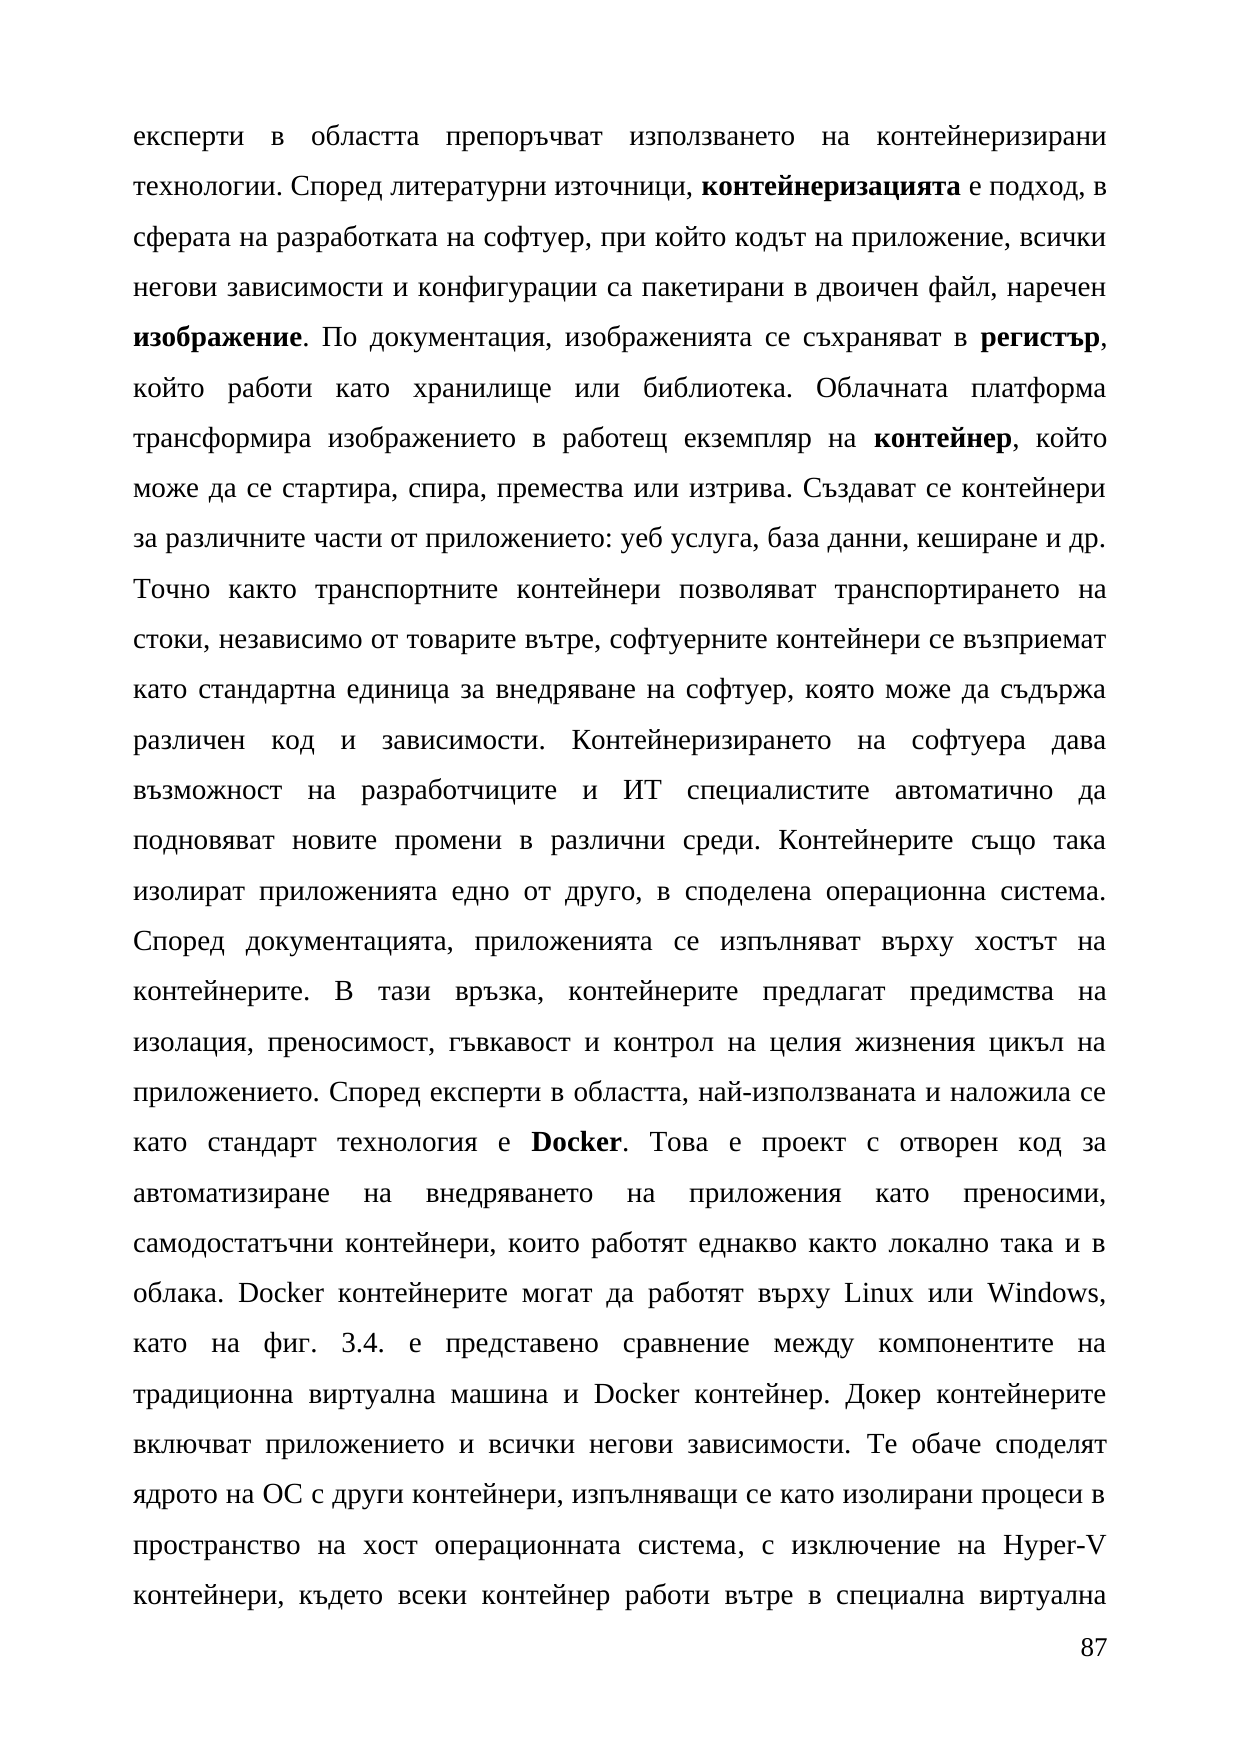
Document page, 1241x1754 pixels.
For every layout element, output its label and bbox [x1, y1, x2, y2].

text [133, 118, 1107, 1611]
